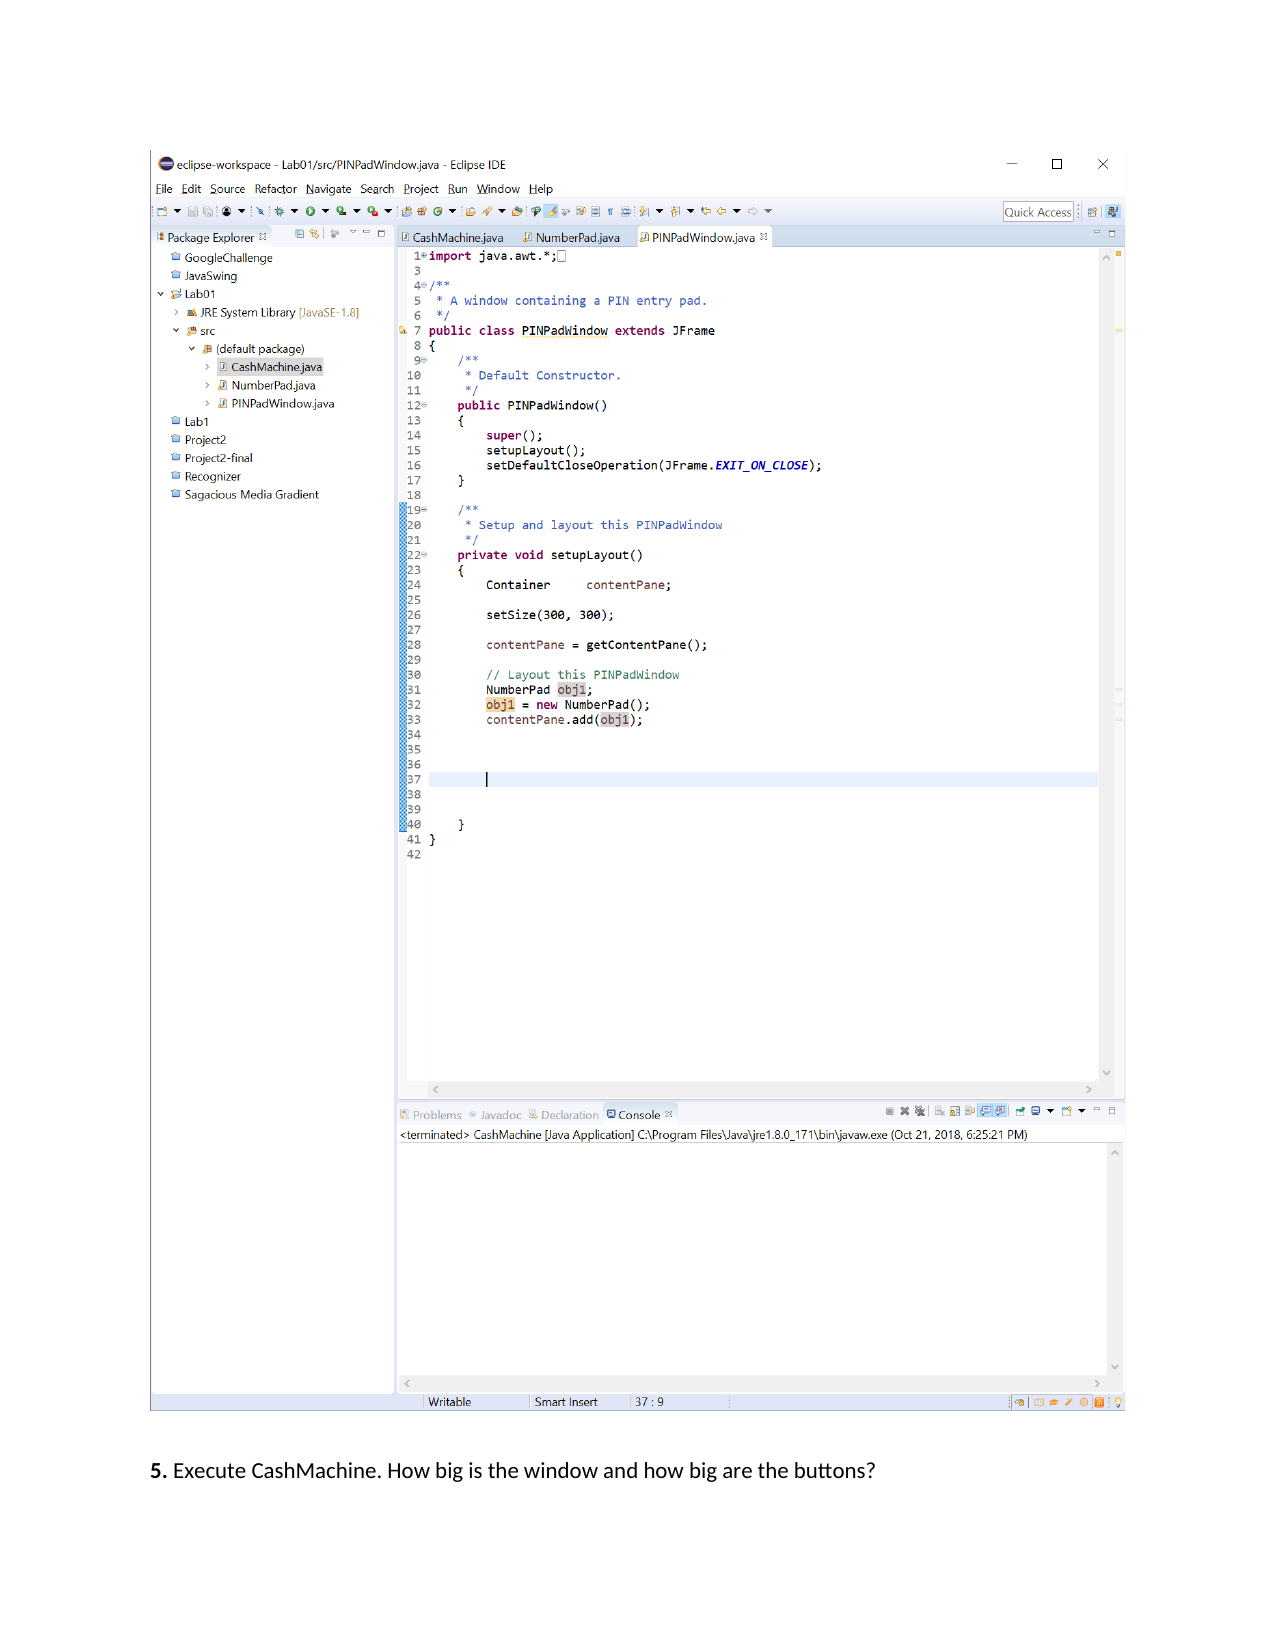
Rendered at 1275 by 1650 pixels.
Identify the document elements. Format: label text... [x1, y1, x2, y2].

picture [150, 150, 1125, 1411]
text 5. Execute CashMachine. How big is the window and how big are the buttons? [150, 1456, 1125, 1484]
